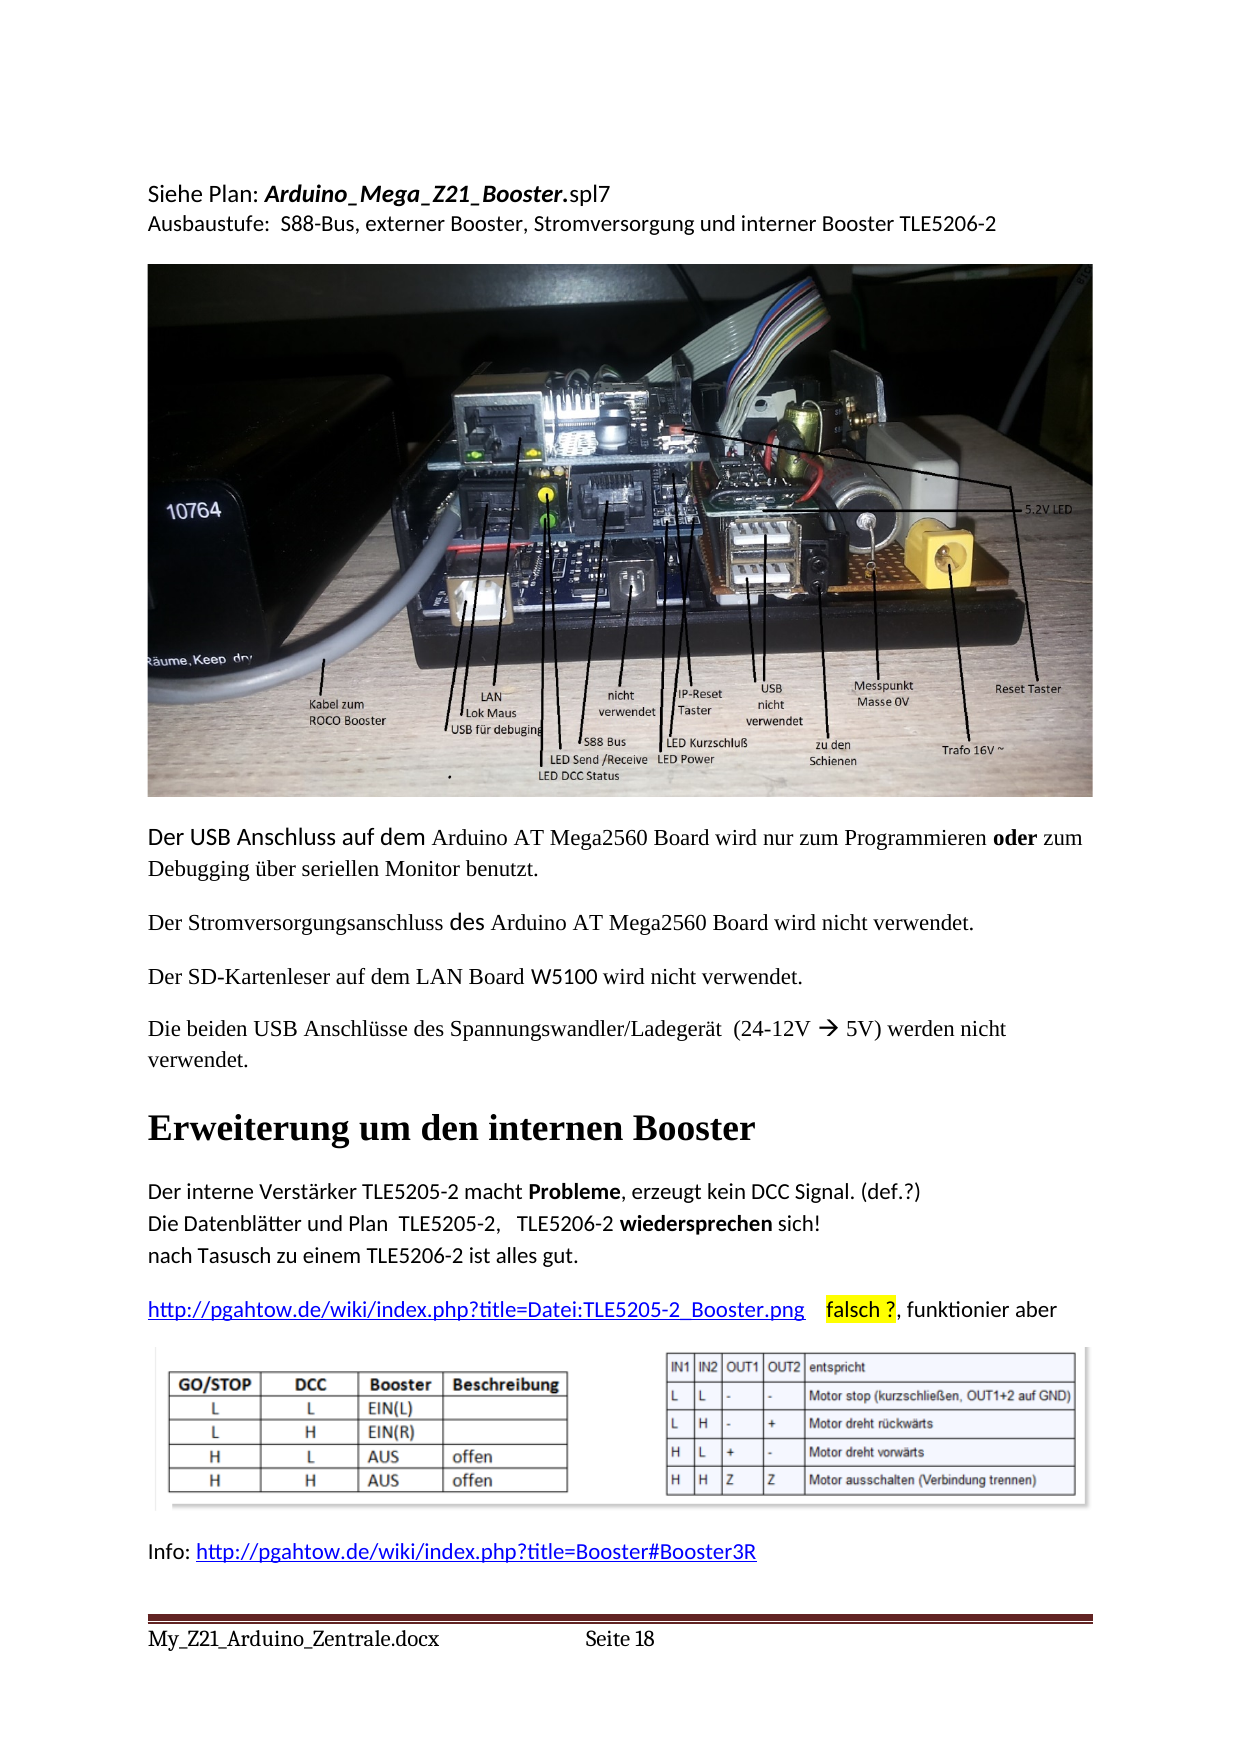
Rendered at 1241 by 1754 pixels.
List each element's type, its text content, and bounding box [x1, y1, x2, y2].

text Der USB Anschluss auf dem Arduino AT Mega2560 Board wird nur zum Programmieren oder zum Debugging über seriellen Monitor benutzt. [148, 821, 1093, 882]
text Die beiden USB Anschlüsse des Spannungswandler/Ladegerät (24-12V 5V) werden nicht verwendet. [148, 1015, 1093, 1072]
text Der SD-Kartenleser auf dem LAN Board W5100 wird nicht verwendet. [148, 962, 1093, 990]
text http://pgahtow.de/wiki/index.php?title=Datei:TLE5205-2_Booster.png falsch ?, funktionier aber [148, 1295, 826, 1323]
text Info: http://pgahtow.de/wiki/index.php?title=Booster#Booster3R [148, 1537, 1093, 1597]
text Ausbaustufe: S88-Bus, externer Booster, Stromversorgung und interner Booster TLE5206-2 [148, 209, 1093, 237]
subtitle Erweiterung um den internen Booster [148, 1105, 1093, 1148]
text Siehe Plan: Arduino_Mega_Z21_Booster.spl7 [148, 178, 1093, 209]
picture [147, 1347, 1093, 1512]
text Der interne Verstärker TLE5205-2 macht Probleme, erzeugt kein DCC Signal. (def.?) Die Datenblätter und Plan TLE5205-2, TLE5206-2 wiedersprechen sich! nach Tasusch zu einem TLE5206-2 ist alles gut. [148, 1177, 1093, 1270]
picture [147, 264, 1093, 797]
text Der Stromversorgungsanschluss des Arduino AT Mega2560 Board wird nicht verwendet. [148, 907, 1093, 937]
